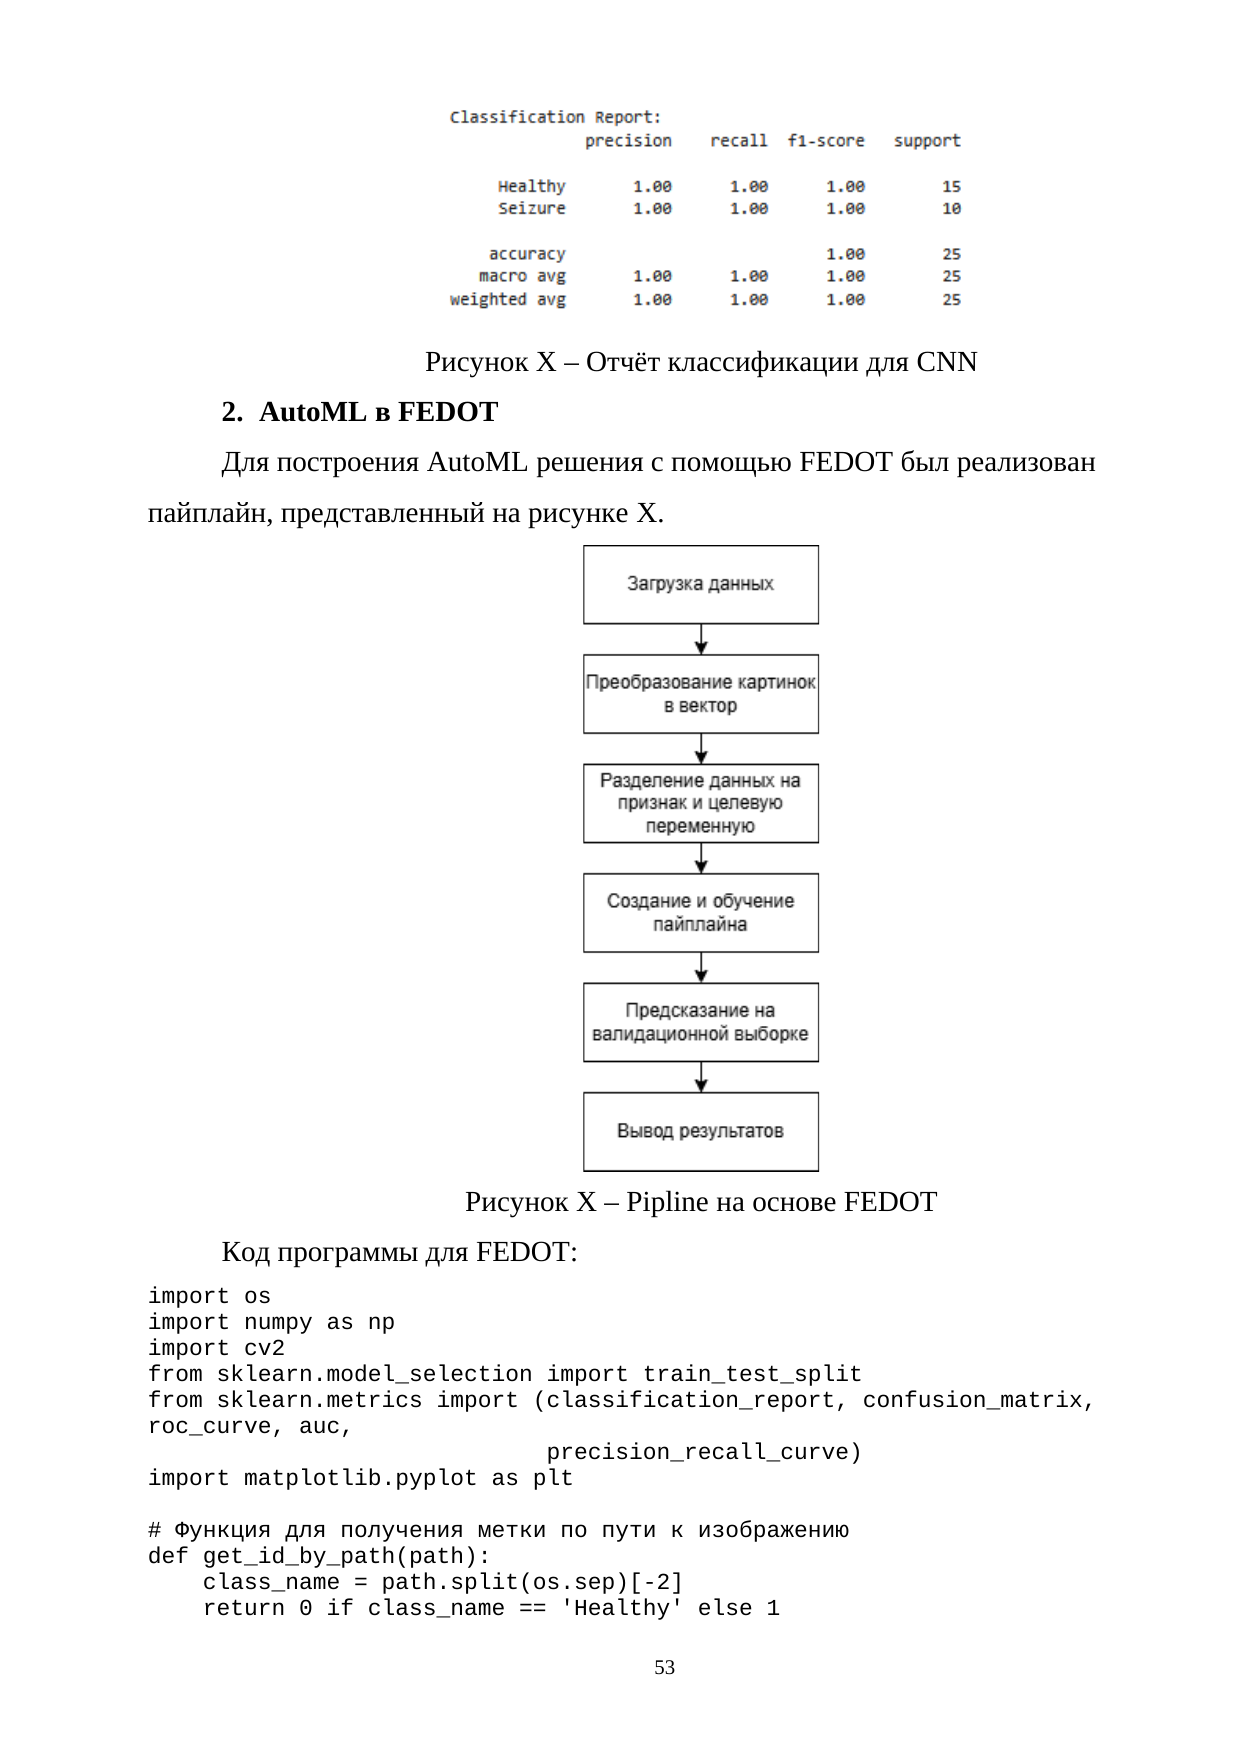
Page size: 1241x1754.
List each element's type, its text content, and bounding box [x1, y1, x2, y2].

picture [583, 545, 820, 1172]
text precision_recall_curve) [148, 1440, 1181, 1466]
text Рисунок Х – Отчёт классификации для CNN [148, 344, 1181, 377]
list AutoML в FEDOT [221, 394, 1181, 428]
text Код программы для FEDOT: [148, 1234, 1181, 1268]
text from sklearn.model_selection import train_test_split [148, 1362, 1181, 1388]
text import cv2 [148, 1337, 1181, 1362]
text import numpy as np [148, 1311, 1181, 1337]
text return 0 if class_name == 'Healthy' else 1 [148, 1596, 1181, 1622]
text Для построения AutoML решения с помощью FEDOT был реализован пайплайн, представленный на рисунке X. [148, 444, 1181, 528]
picture [427, 99, 975, 332]
text from sklearn.metrics import (classification_report, confusion_matrix, roc_curve, auc, [148, 1388, 1181, 1440]
text import matplotlib.pyplot as plt [148, 1466, 1181, 1492]
text Рисунок Х – Pipline на основе FEDOT [148, 1184, 1181, 1218]
text def get_id_by_path(path): [148, 1544, 1181, 1570]
text class_name = path.split(os.sep)[-2] [148, 1570, 1181, 1596]
text import os [148, 1285, 1181, 1311]
text # Функция для получения метки по пути к изображению [148, 1518, 1181, 1544]
